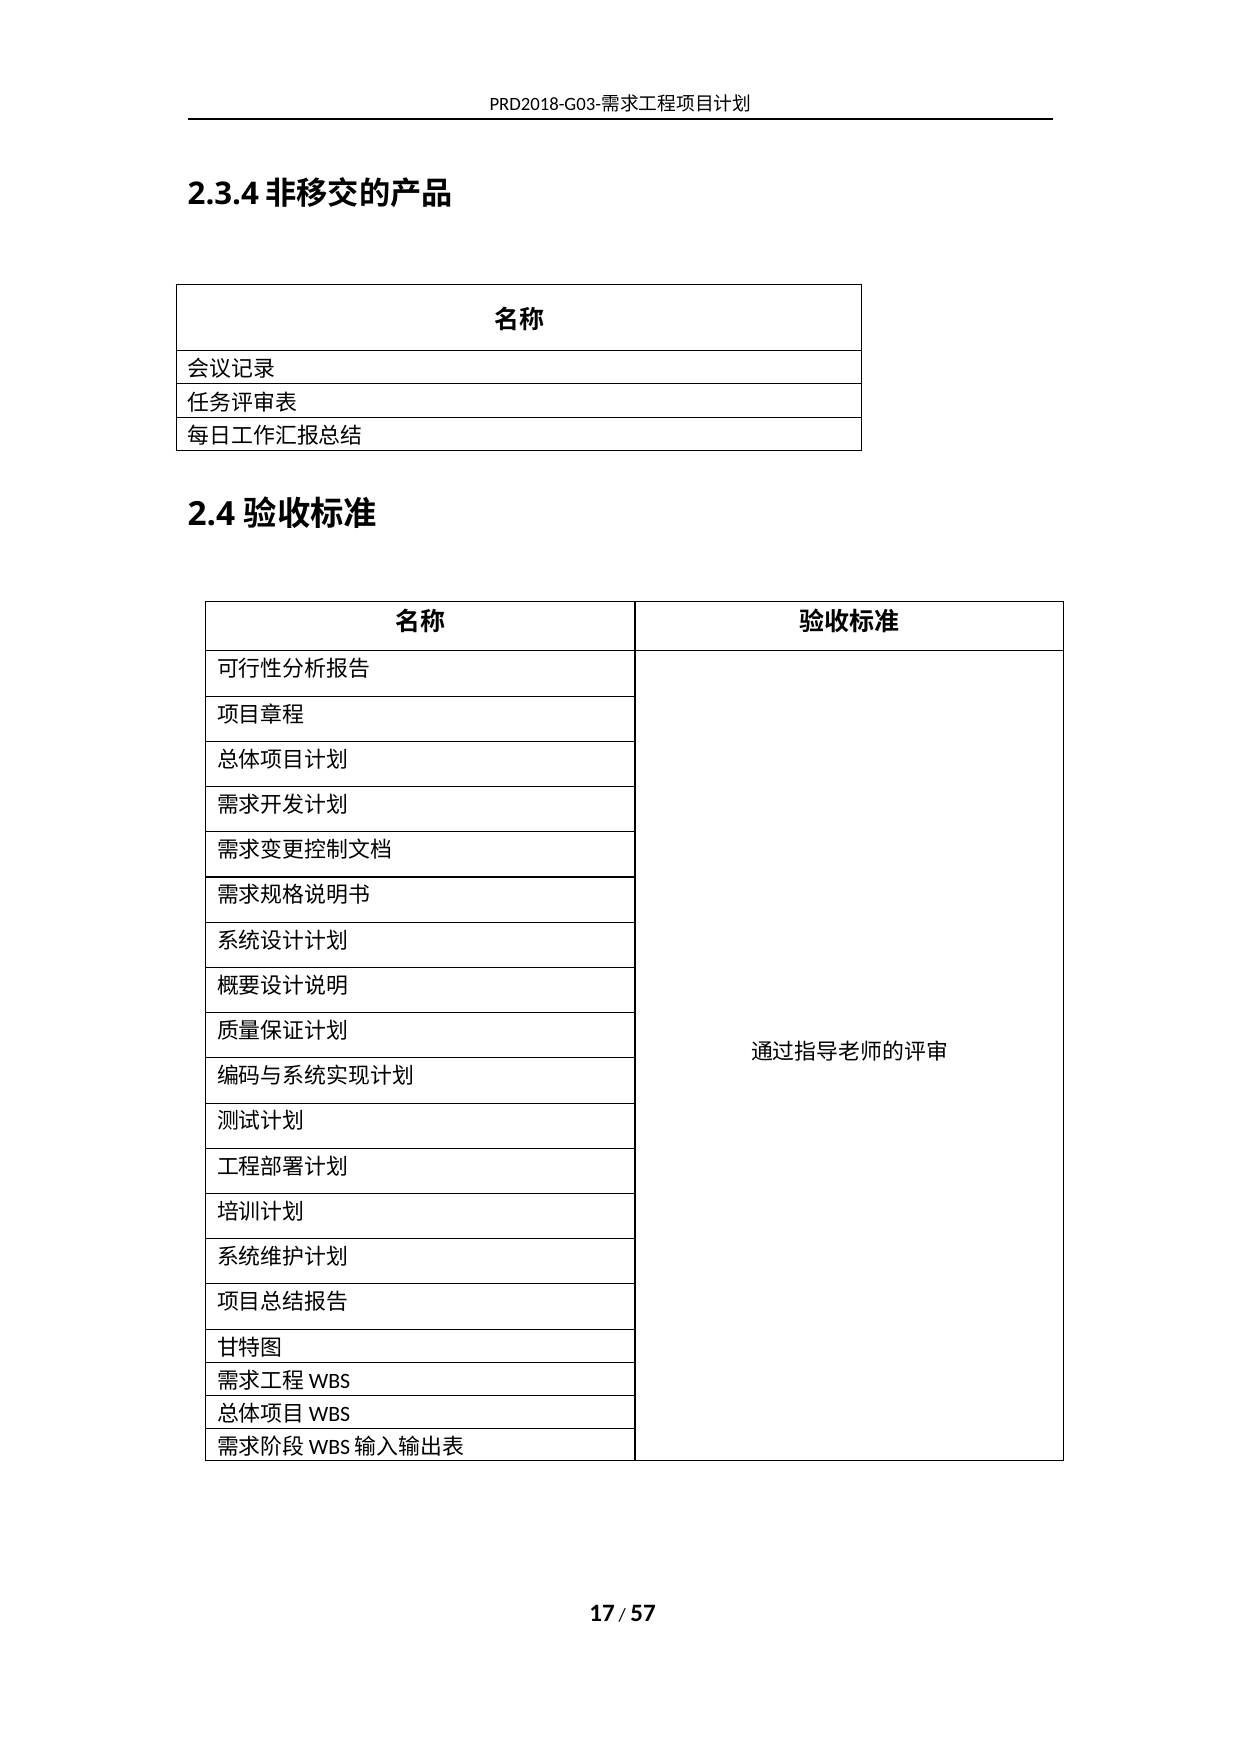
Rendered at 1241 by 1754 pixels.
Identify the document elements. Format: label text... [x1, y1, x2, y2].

table_cell 需求工程WBS [206, 1363, 634, 1395]
table_cell 需求阶段WBS输入输出表 [206, 1429, 634, 1460]
table_cell 通过指导老师的评审 [636, 651, 1063, 1460]
table_cell 甘特图 [206, 1330, 634, 1362]
table_header 验收标准 [636, 602, 1063, 650]
table_cell 项目章程 [206, 697, 634, 741]
table_cell 系统设计计划 [206, 923, 634, 967]
table_cell 需求变更控制文档 [206, 832, 634, 876]
table_cell 每日工作汇报总结 [177, 418, 861, 450]
table_cell 需求开发计划 [206, 787, 634, 831]
table_cell 任务评审表 [177, 384, 861, 417]
table_cell 质量保证计划 [206, 1013, 634, 1057]
table_cell 总体项目计划 [206, 742, 634, 786]
table_cell 系统维护计划 [206, 1239, 634, 1283]
table_cell 会议记录 [177, 351, 861, 383]
subtitle 2.3.4非移交的产品 [187, 158, 1053, 223]
table_header 名称 [206, 602, 634, 650]
table_cell 工程部署计划 [206, 1149, 634, 1193]
table_cell 编码与系统实现计划 [206, 1058, 634, 1102]
table_cell 项目总结报告 [206, 1284, 634, 1328]
table_cell 测试计划 [206, 1104, 634, 1148]
table_cell 培训计划 [206, 1194, 634, 1238]
table_cell 概要设计说明 [206, 968, 634, 1012]
subtitle 2.4 验收标准 [187, 478, 1053, 543]
table_cell 需求规格说明书 [206, 878, 634, 922]
table_header 名称 [177, 285, 861, 350]
table_cell 总体项目WBS [206, 1396, 634, 1428]
table_cell 可行性分析报告 [206, 651, 634, 696]
